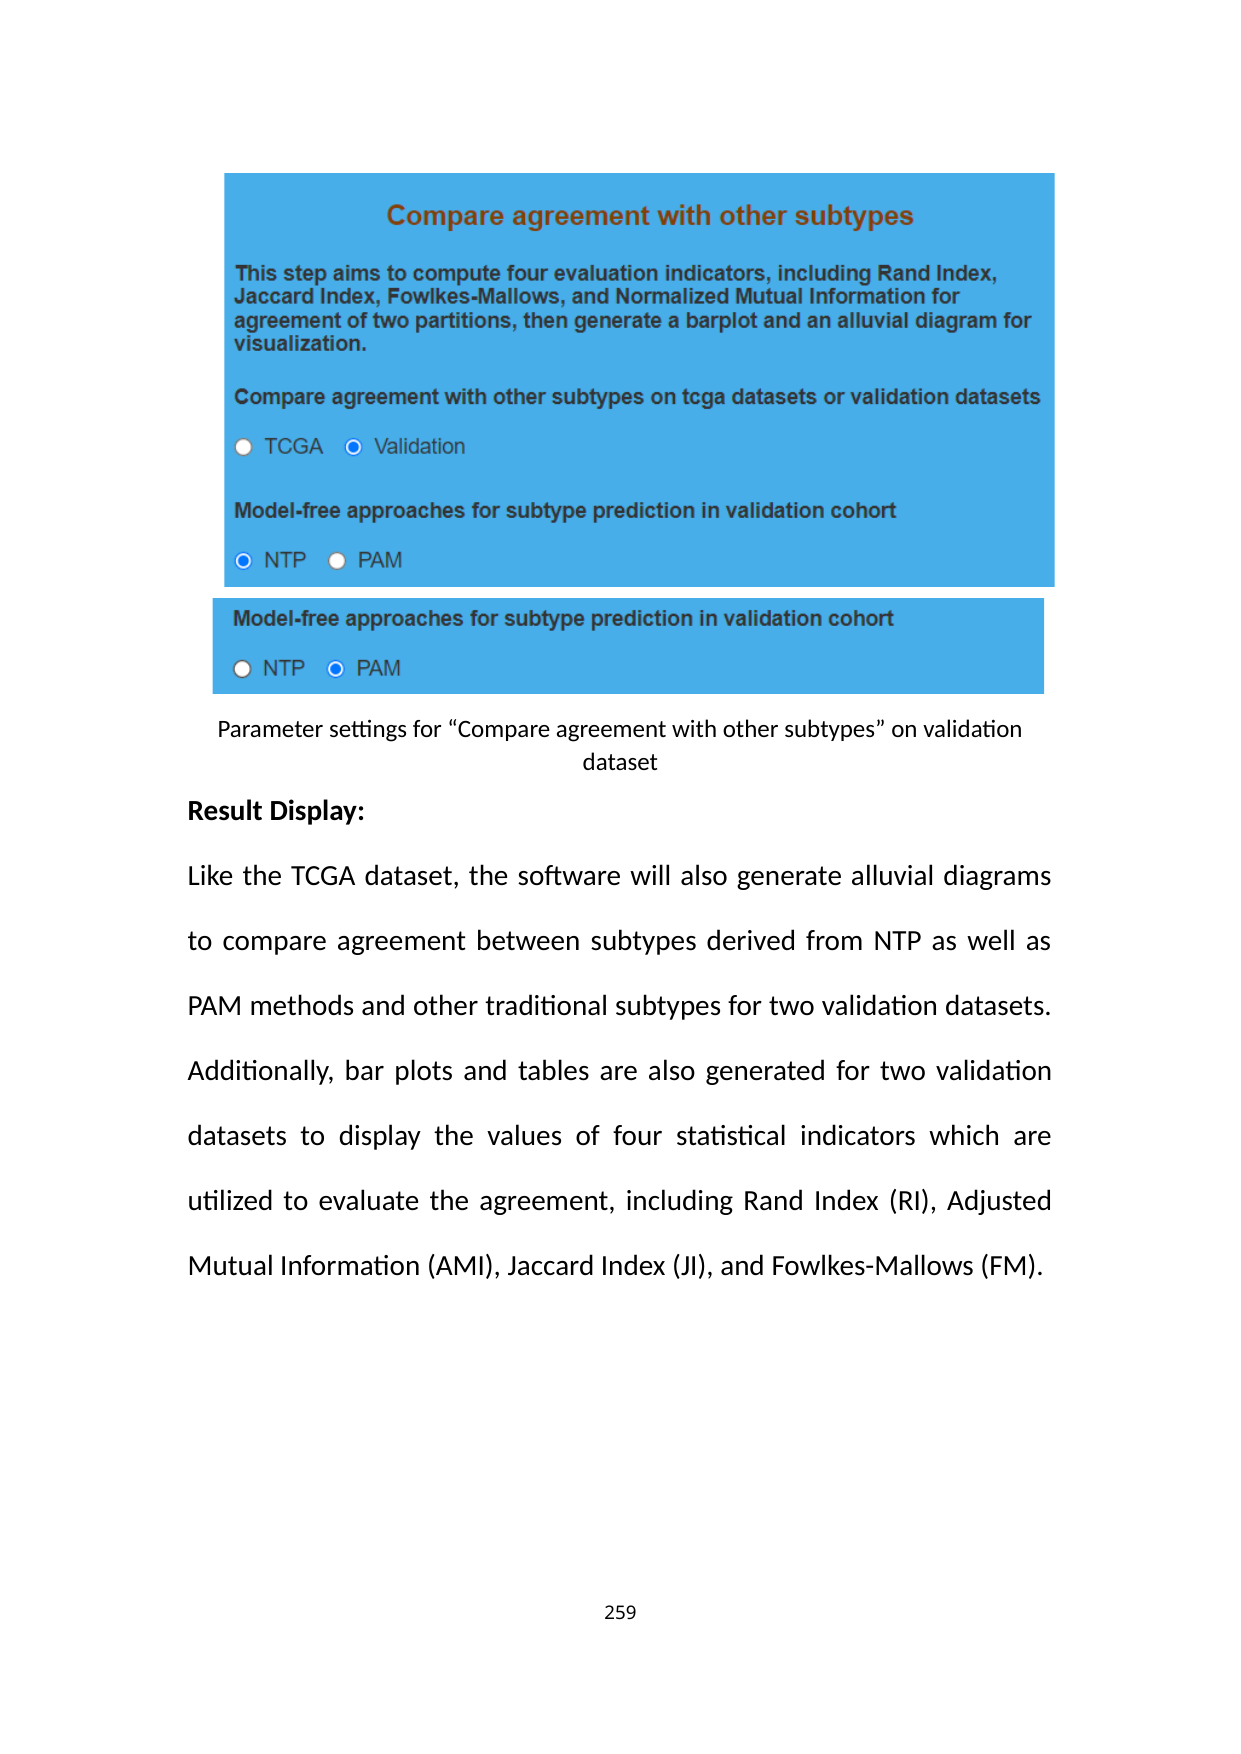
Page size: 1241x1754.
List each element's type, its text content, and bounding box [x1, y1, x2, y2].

picture [224, 173, 1055, 587]
text Result Display: [187, 777, 1053, 842]
text Like the TCGA dataset, the software will also generate alluvial diagrams to compare agreement between subtypes derived from NTP as well as PAM methods and other traditional subtypes for two validation datasets. Additionally, bar plots and tables are also generated for two validation datasets to display the values of four statistical indicators which are utilized to evaluate the agreement, including Rand Index (RI), Adjusted Mutual Information (AMI), Jaccard Index (JI), and Fowlkes-Mallows (FM). [187, 842, 1053, 1297]
picture [212, 598, 1045, 694]
